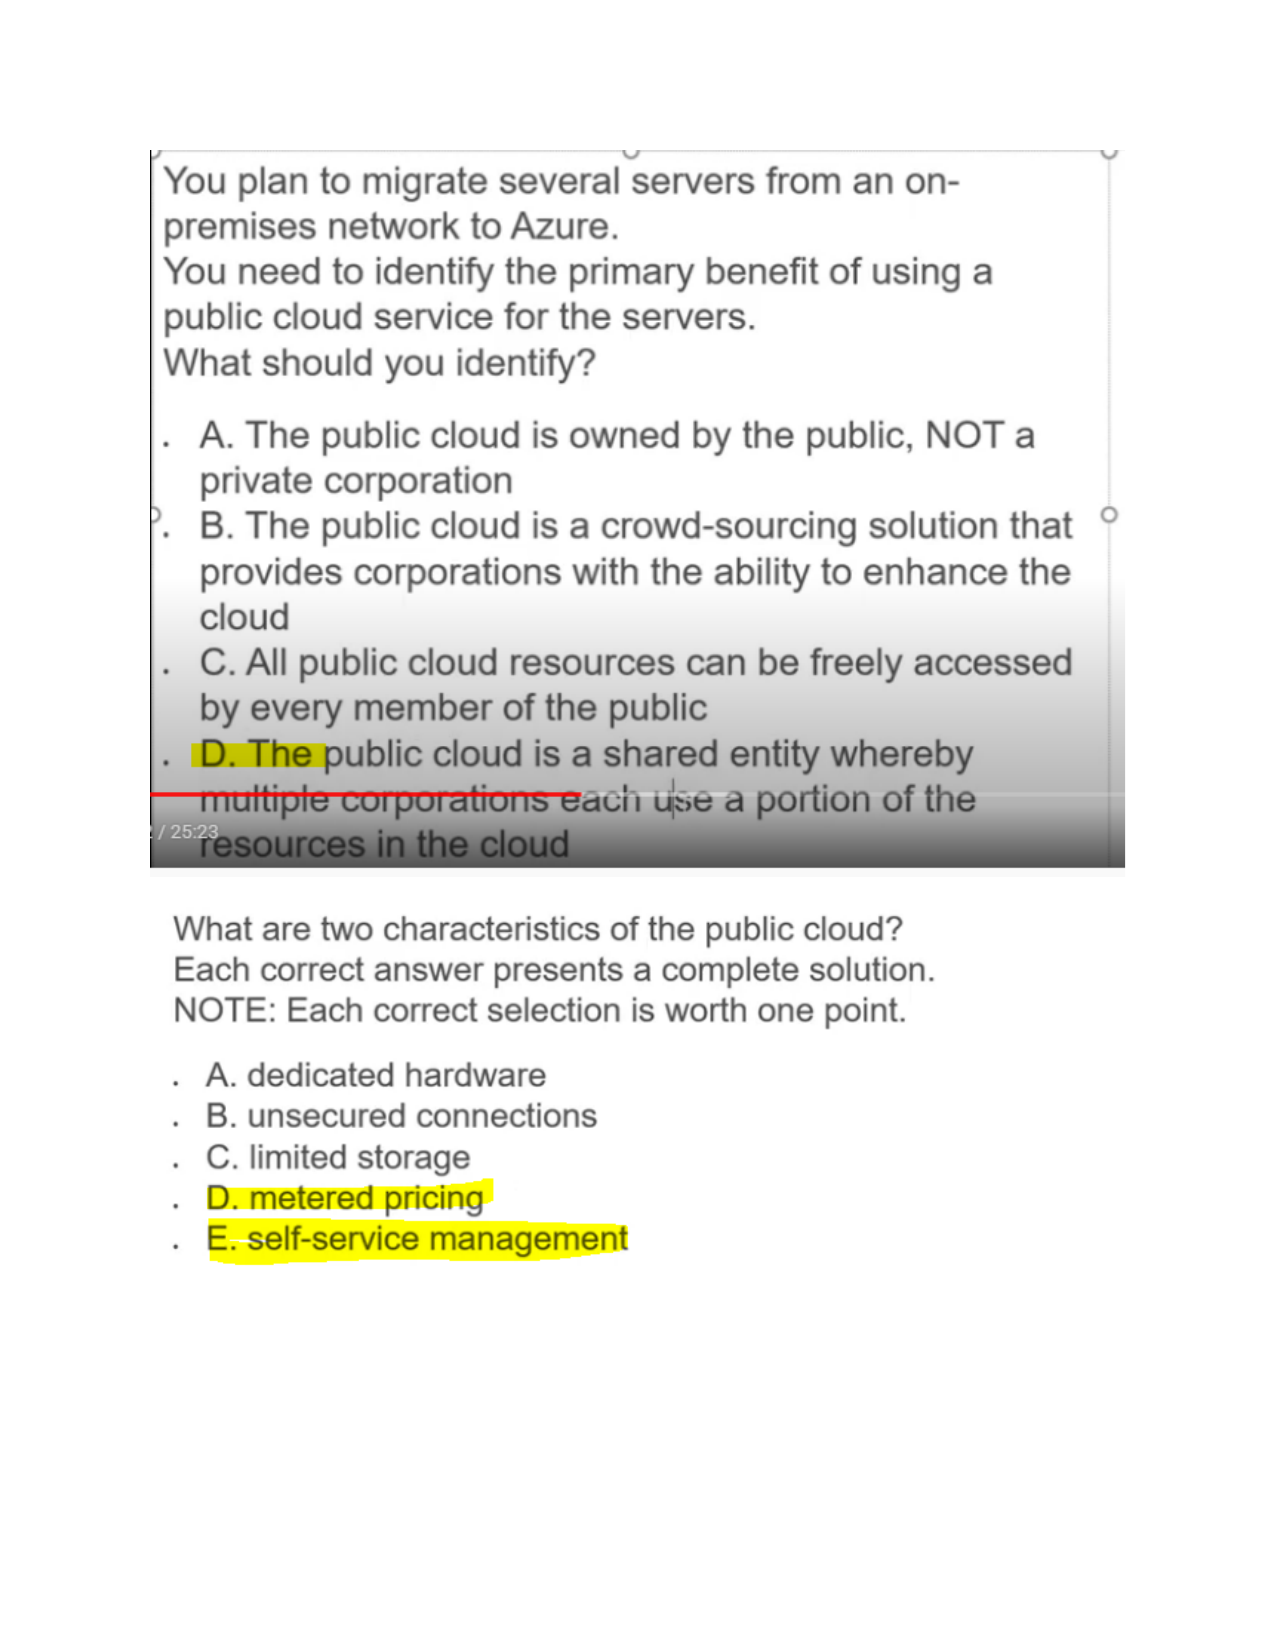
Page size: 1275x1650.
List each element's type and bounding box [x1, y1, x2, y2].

picture [150, 150, 1125, 877]
picture [150, 895, 1125, 1341]
